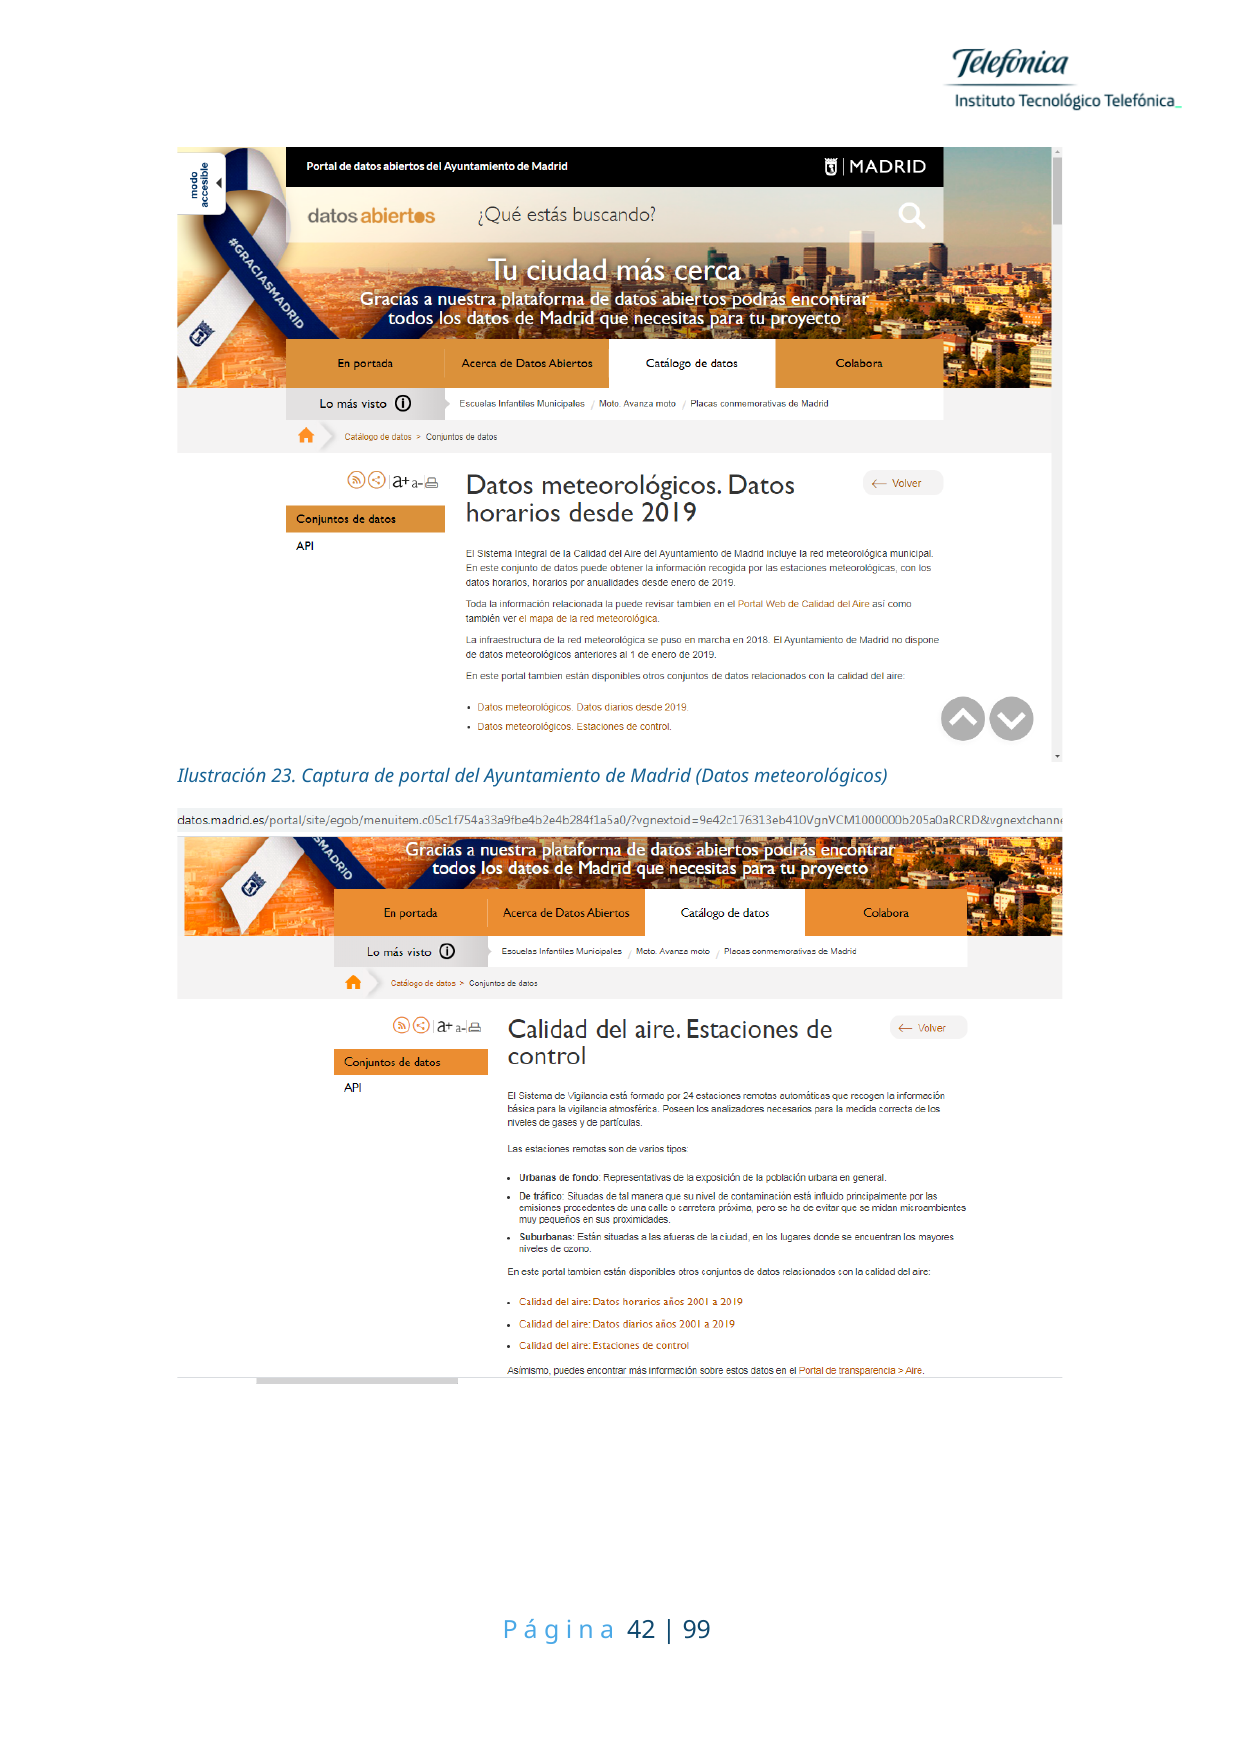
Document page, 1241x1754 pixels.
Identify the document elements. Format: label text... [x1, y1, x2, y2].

picture [892, 21, 1215, 128]
picture [177, 808, 1063, 1384]
text Ilustración 23. Captura de portal del Ayuntamiento de Madrid (Datos meteorológicos) [177, 762, 1063, 788]
picture [177, 147, 1063, 762]
